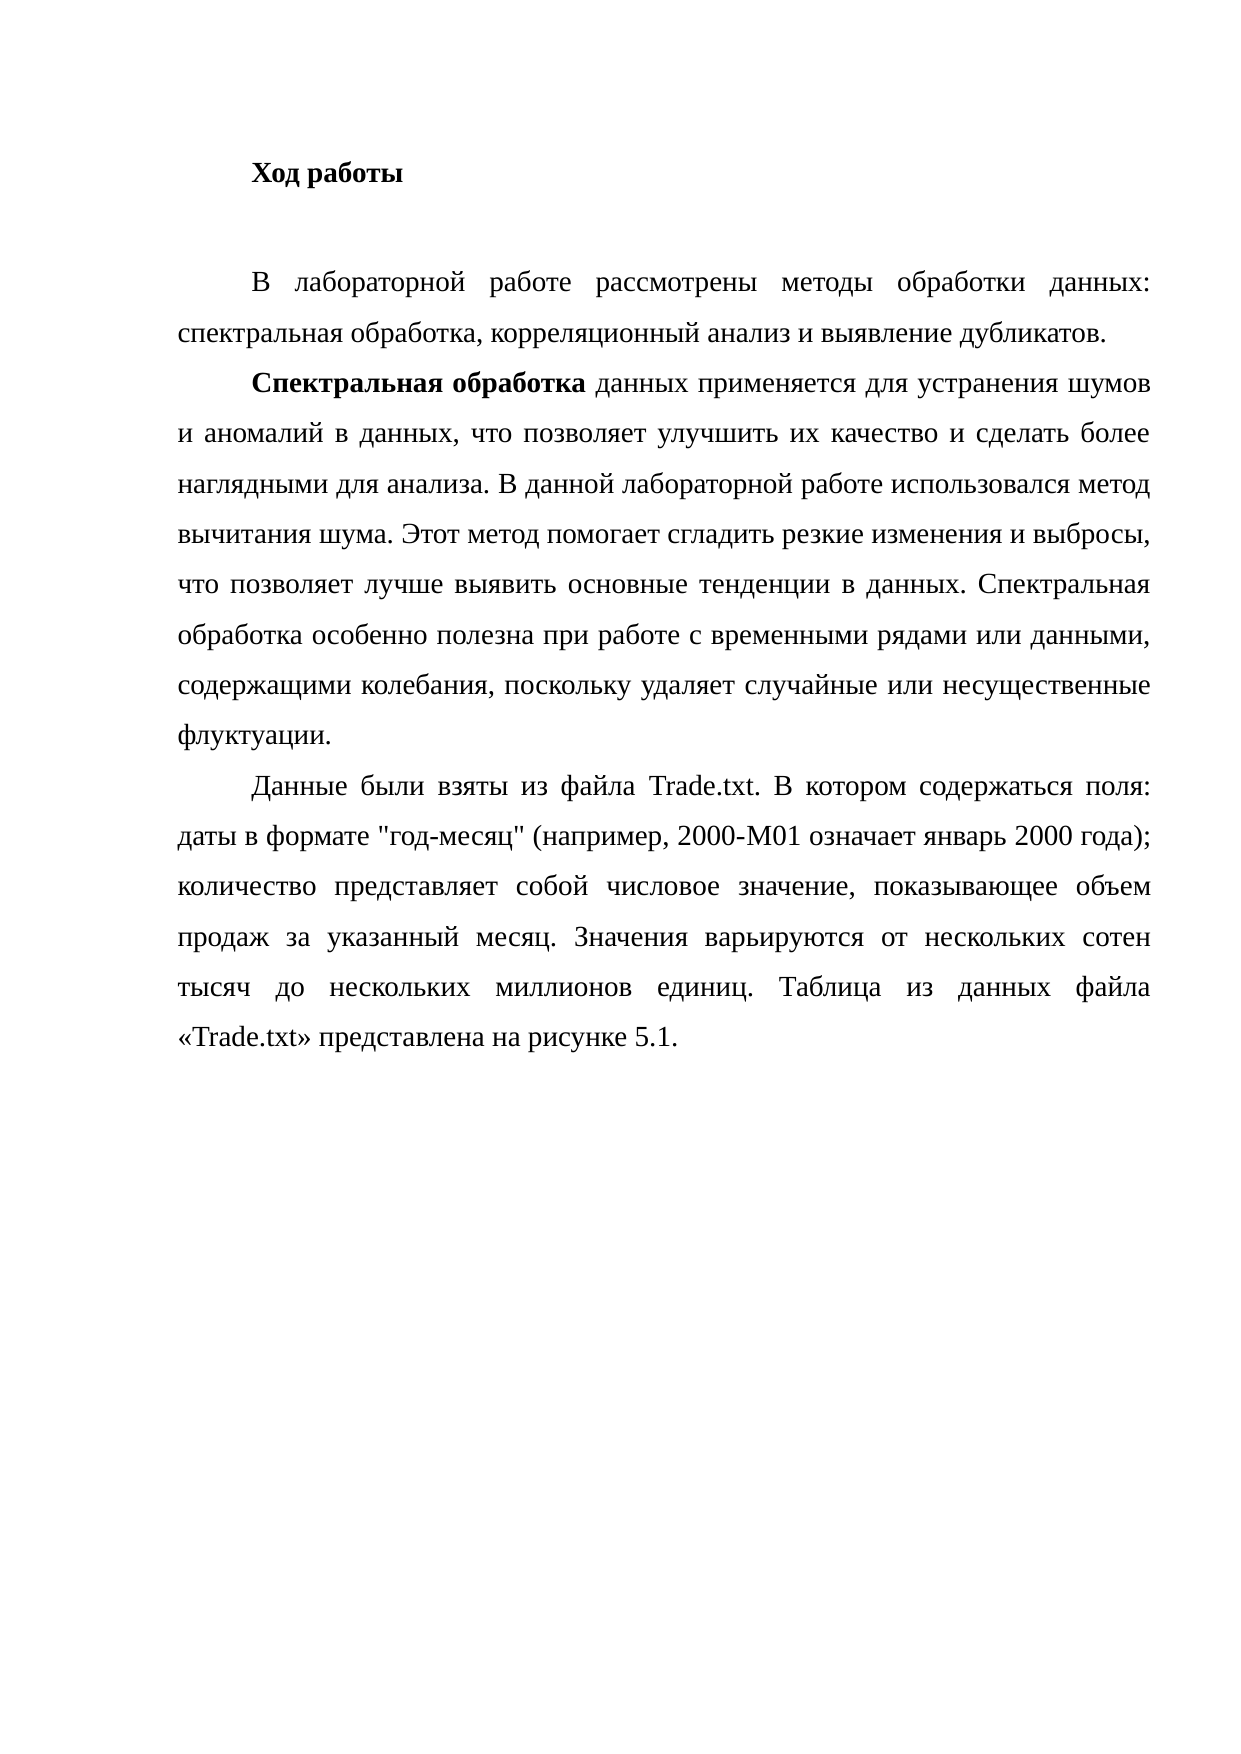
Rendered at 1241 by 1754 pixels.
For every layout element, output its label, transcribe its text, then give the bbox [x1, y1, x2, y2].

subtitle Ход работы [251, 156, 1152, 189]
text Данные были взяты из файла Trade.txt. В котором содержаться поля: даты в формате "год-месяц" (например, 2000-M01 означает январь 2000 года); количество представляет собой числовое значение, показывающее объем продаж за указанный месяц. Значения варьируются от нескольких сотен тысяч до нескольких миллионов единиц. Таблица из данных файла «Trade.txt» представлена на рисунке 5.1. [177, 768, 1152, 1053]
text Спектральная обработка данных применяется для устранения шумов и аномалий в данных, что позволяет улучшить их качество и сделать более наглядными для анализа. В данной лабораторной работе использовался метод вычитания шума. Этот метод помогает сгладить резкие изменения и выбросы, что позволяет лучше выявить основные тенденции в данных. Спектральная обработка особенно полезна при работе с временными рядами или данными, содержащими колебания, поскольку удаляет случайные или несущественные флуктуации. [177, 365, 1152, 751]
text В лабораторной работе рассмотрены методы обработки данных: спектральная обработка, корреляционный анализ и выявление дубликатов. [177, 264, 1152, 348]
